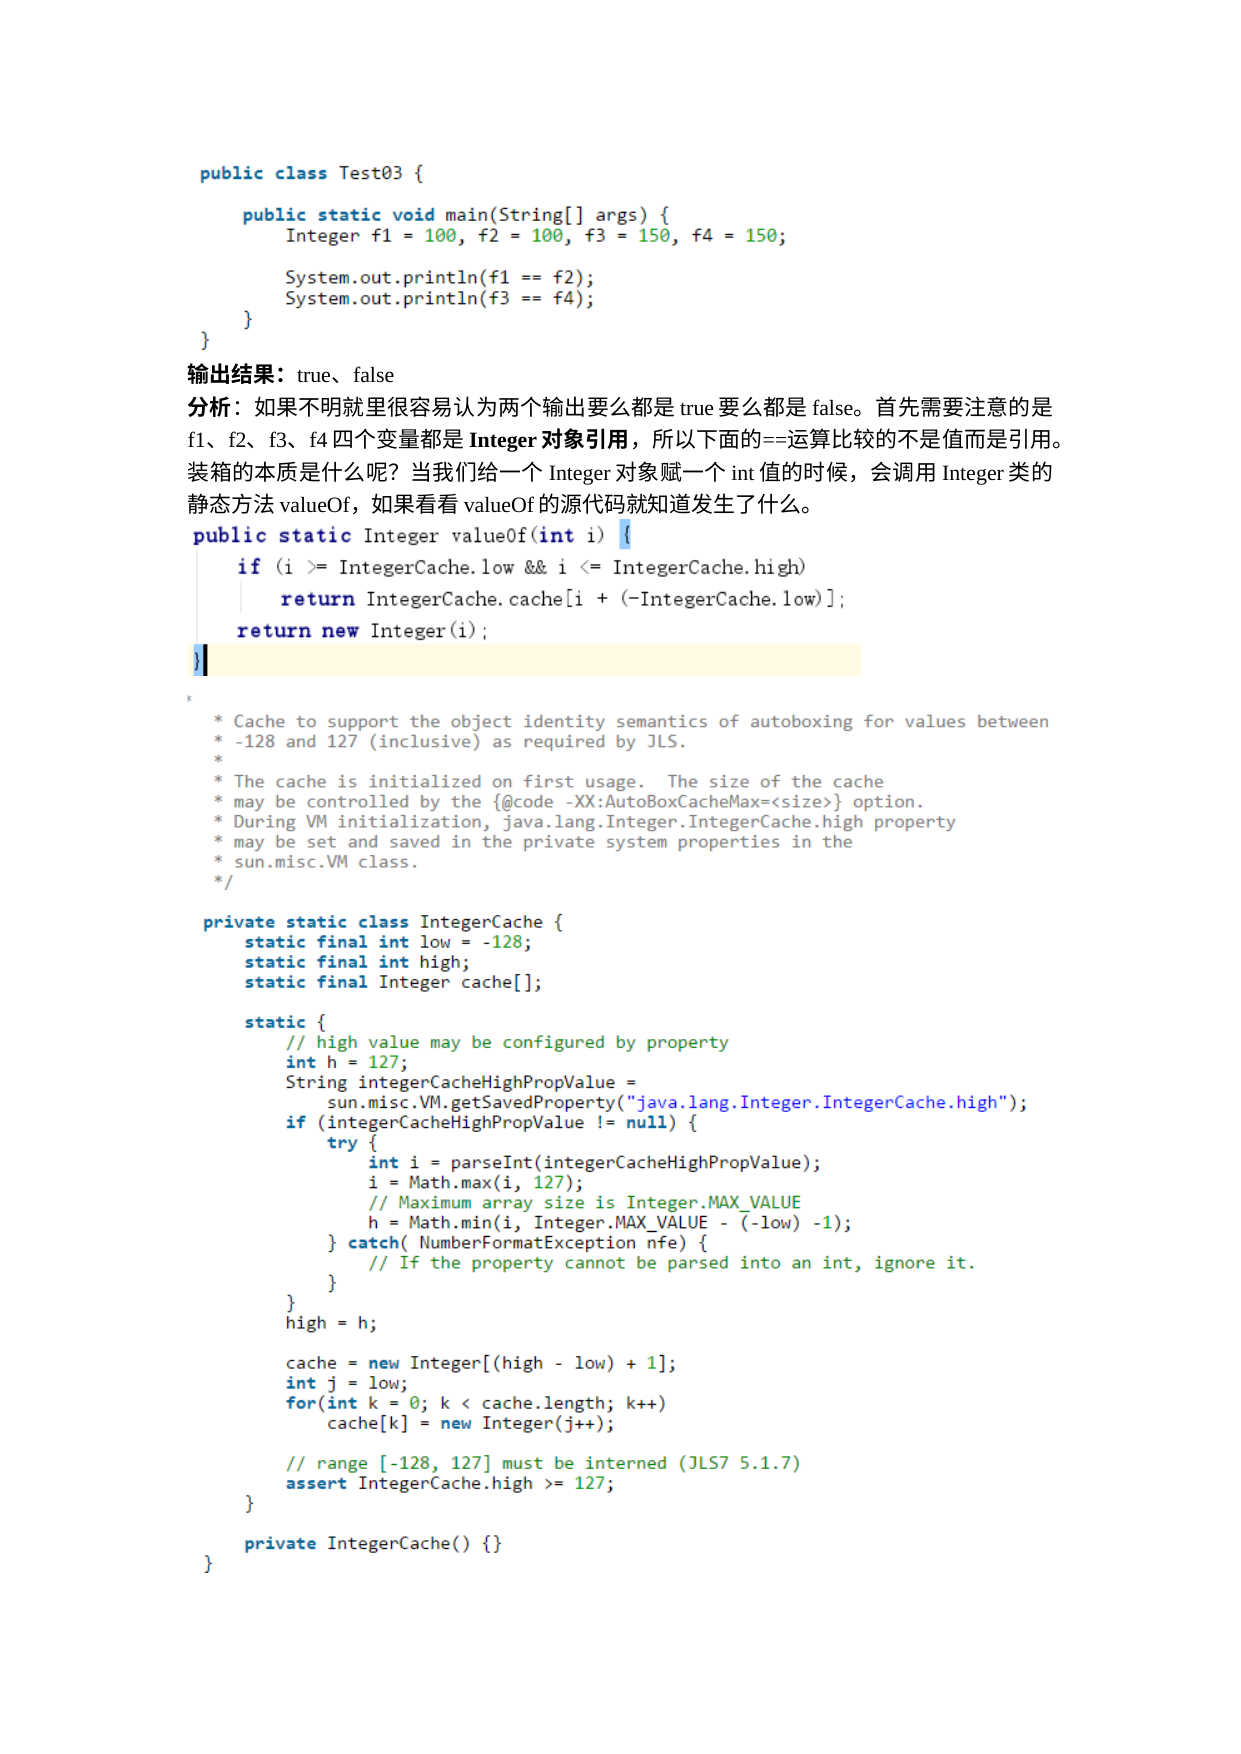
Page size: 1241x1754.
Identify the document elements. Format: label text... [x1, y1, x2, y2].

picture [187, 162, 798, 354]
text 输出结果：true、false [187, 357, 1053, 389]
picture [187, 519, 862, 676]
text 分析：如果不明就里很容易认为两个输出要么都是true要么都是false。首先需要注意的是f1、f2、f3、f4四个变量都是Integer对象引用，所以下面的==运算比较的不是值而是引用。装箱的本质是什么呢？当我们给一个Integer对象赋一个int值的时候，会调用Integer类的静态方法valueOf，如果看看valueOf的源代码就知道发生了什么。 [187, 389, 1053, 519]
picture [187, 682, 1053, 1573]
